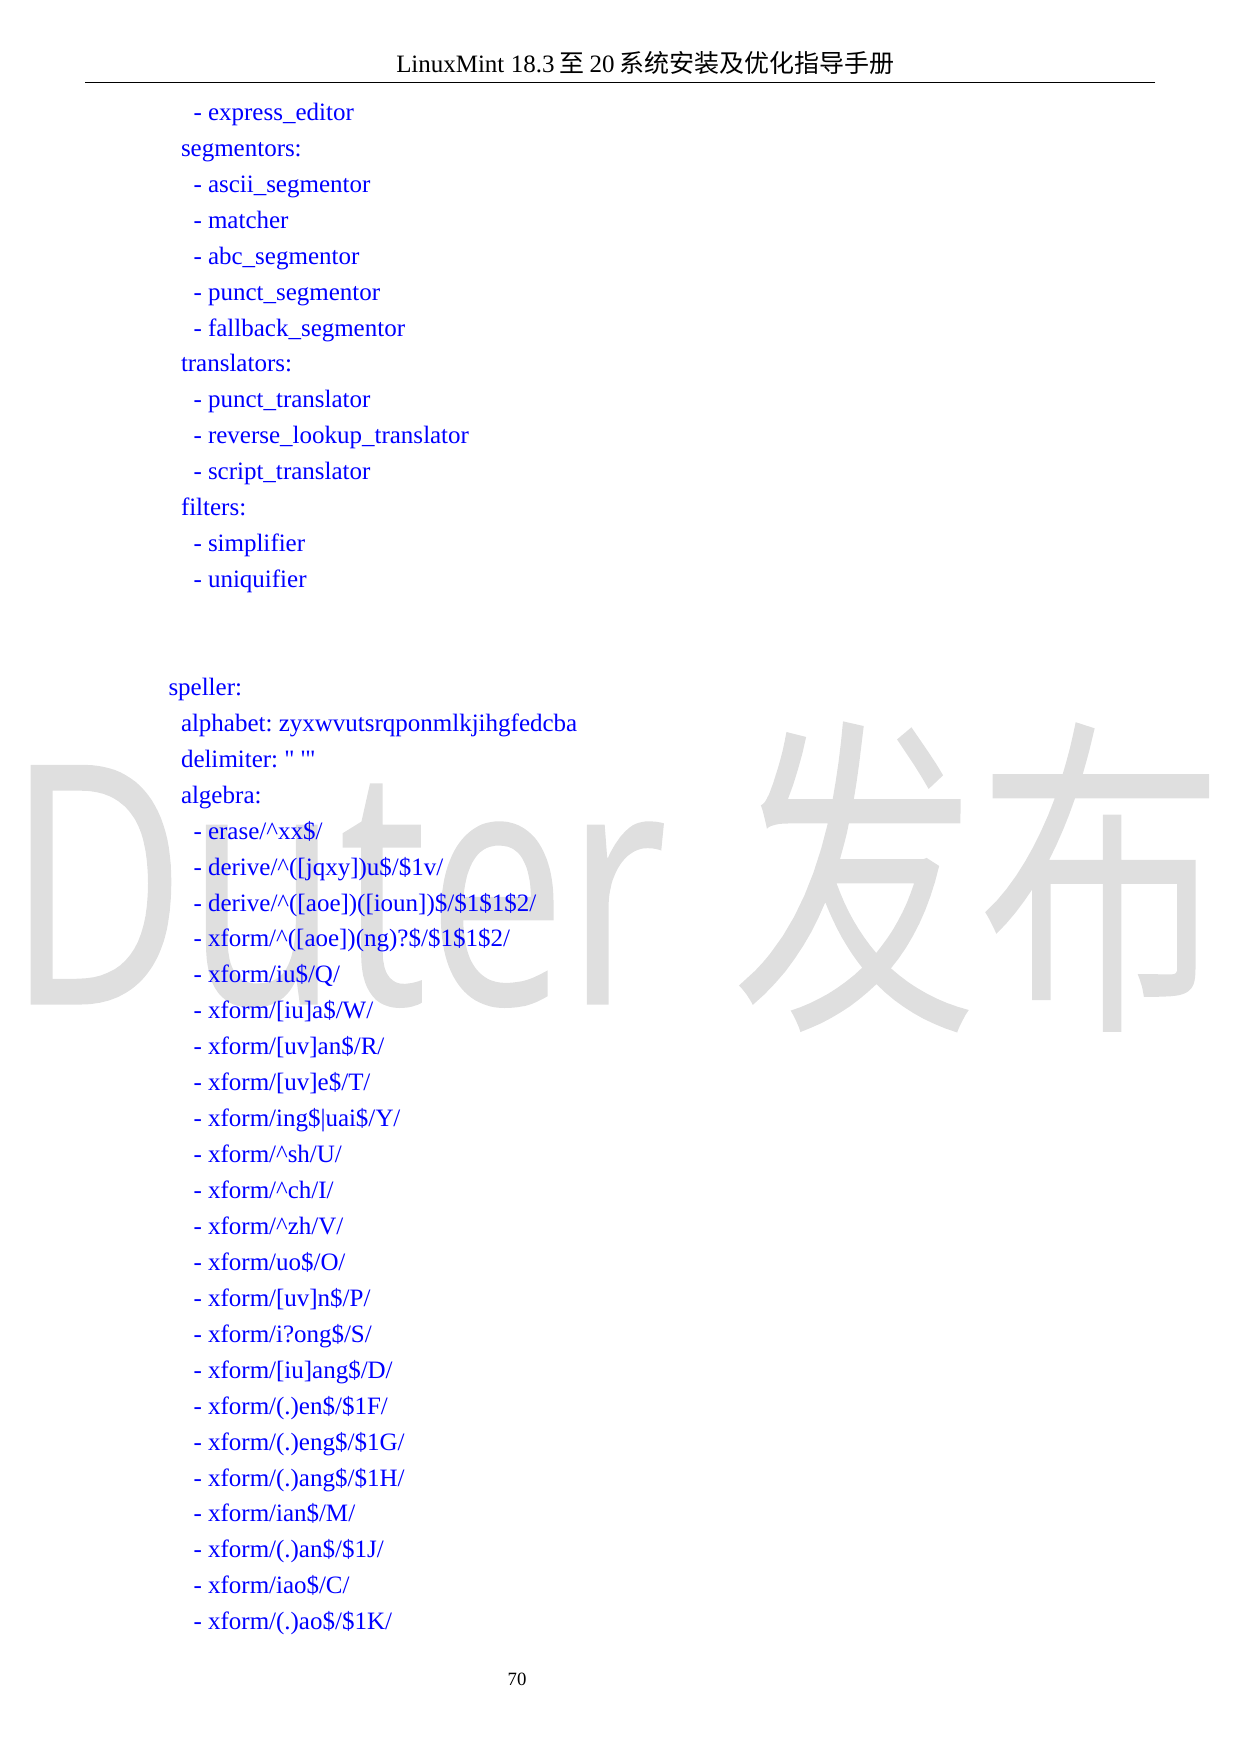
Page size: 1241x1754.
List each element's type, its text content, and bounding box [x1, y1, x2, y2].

text segmentors: [93, 133, 1147, 162]
text - xform/^sh/U/ [93, 1139, 1147, 1168]
text - xform/[uv]n$/P/ [93, 1283, 1147, 1312]
text - fallback_segmentor [93, 313, 1147, 341]
text - xform/i?ong$/S/ [93, 1319, 1147, 1348]
text - xform/(.)ao$/$1K/ [93, 1606, 1147, 1635]
text - xform/(.)en$/$1F/ [93, 1391, 1147, 1419]
text - xform/[iu]a$/W/ [93, 995, 1147, 1024]
text - ascii_segmentor [93, 169, 1147, 198]
text - xform/[uv]e$/T/ [93, 1067, 1147, 1096]
text algebra: [93, 780, 1147, 808]
text - abc_segmentor [93, 241, 1147, 269]
text - xform/[uv]an$/R/ [93, 1031, 1147, 1060]
text - express_editor [93, 97, 1147, 126]
text speller: [93, 672, 1147, 701]
text - punct_translator [93, 384, 1147, 413]
text alphabet: zyxwvutsrqponmlkjihgfedcba [93, 708, 1147, 737]
text - xform/iu$/Q/ [93, 959, 1147, 988]
text translators: [93, 348, 1147, 377]
text - derive/^([jqxy])u$/$1v/ [93, 852, 1147, 880]
text filters: [93, 492, 1147, 521]
text - xform/(.)eng$/$1G/ [93, 1427, 1147, 1455]
text - erase/^xx$/ [93, 816, 1147, 844]
text - uniquifier [93, 564, 1147, 593]
text delimiter: " '" [93, 744, 1147, 773]
text - xform/(.)ang$/$1H/ [93, 1463, 1147, 1491]
text - xform/iao$/C/ [93, 1570, 1147, 1599]
text - xform/ian$/M/ [93, 1498, 1147, 1527]
text - xform/uo$/O/ [93, 1247, 1147, 1276]
text - matcher [93, 205, 1147, 233]
text - script_translator [93, 456, 1147, 485]
text - xform/^([aoe])(ng)?$/$1$1$2/ [93, 923, 1147, 952]
text - xform/[iu]ang$/D/ [93, 1355, 1147, 1383]
text - xform/(.)an$/$1J/ [93, 1534, 1147, 1563]
text - xform/^zh/V/ [93, 1211, 1147, 1240]
text - xform/ing$|uai$/Y/ [93, 1103, 1147, 1132]
text - simplifier [93, 528, 1147, 557]
text - punct_segmentor [93, 277, 1147, 305]
text - reverse_lookup_translator [93, 420, 1147, 449]
text - xform/^ch/I/ [93, 1175, 1147, 1204]
text - derive/^([aoe])([ioun])$/$1$1$2/ [93, 888, 1147, 916]
